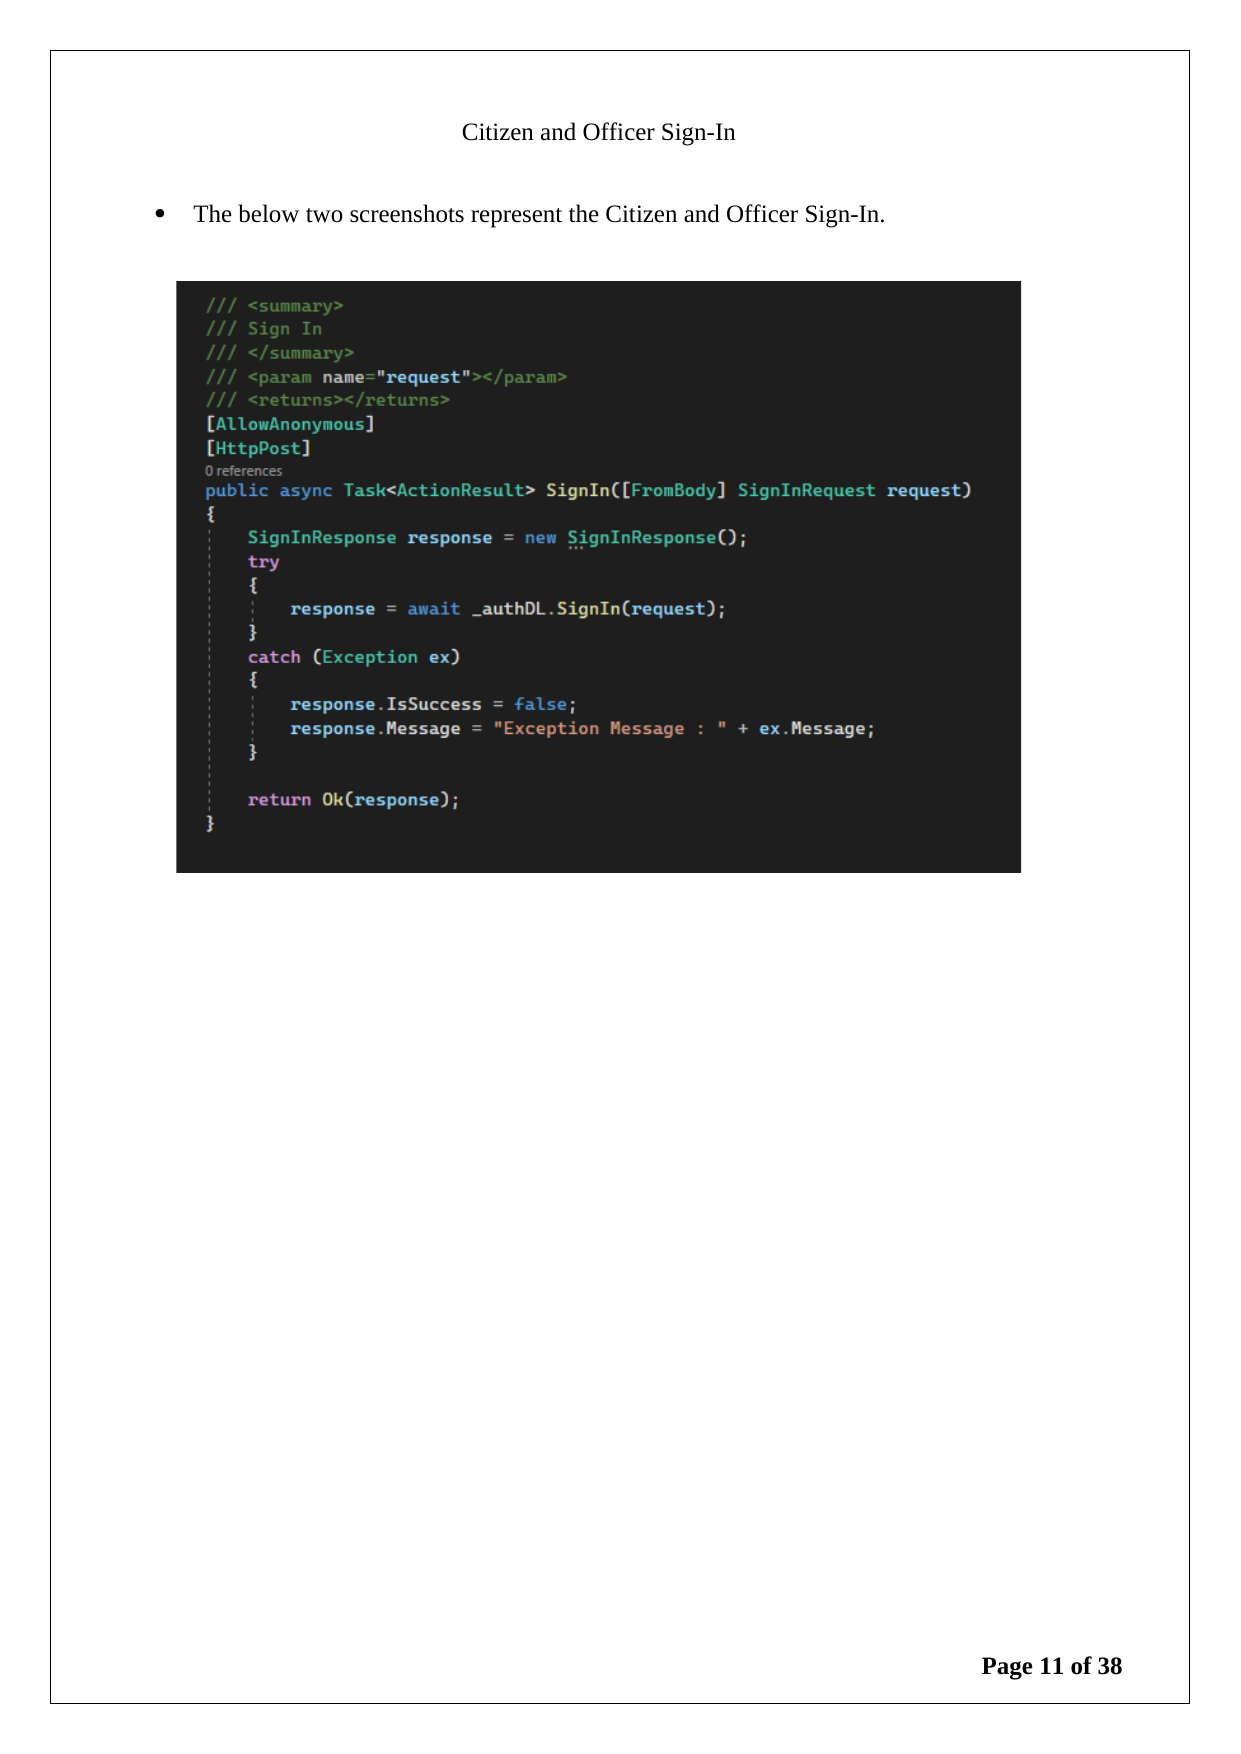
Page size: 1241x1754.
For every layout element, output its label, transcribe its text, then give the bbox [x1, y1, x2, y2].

picture [176, 281, 1022, 873]
text Citizen and Officer Sign-In [75, 117, 1122, 145]
list The below two screenshots represent the Citizen and Officer Sign-In. [156, 199, 1122, 228]
